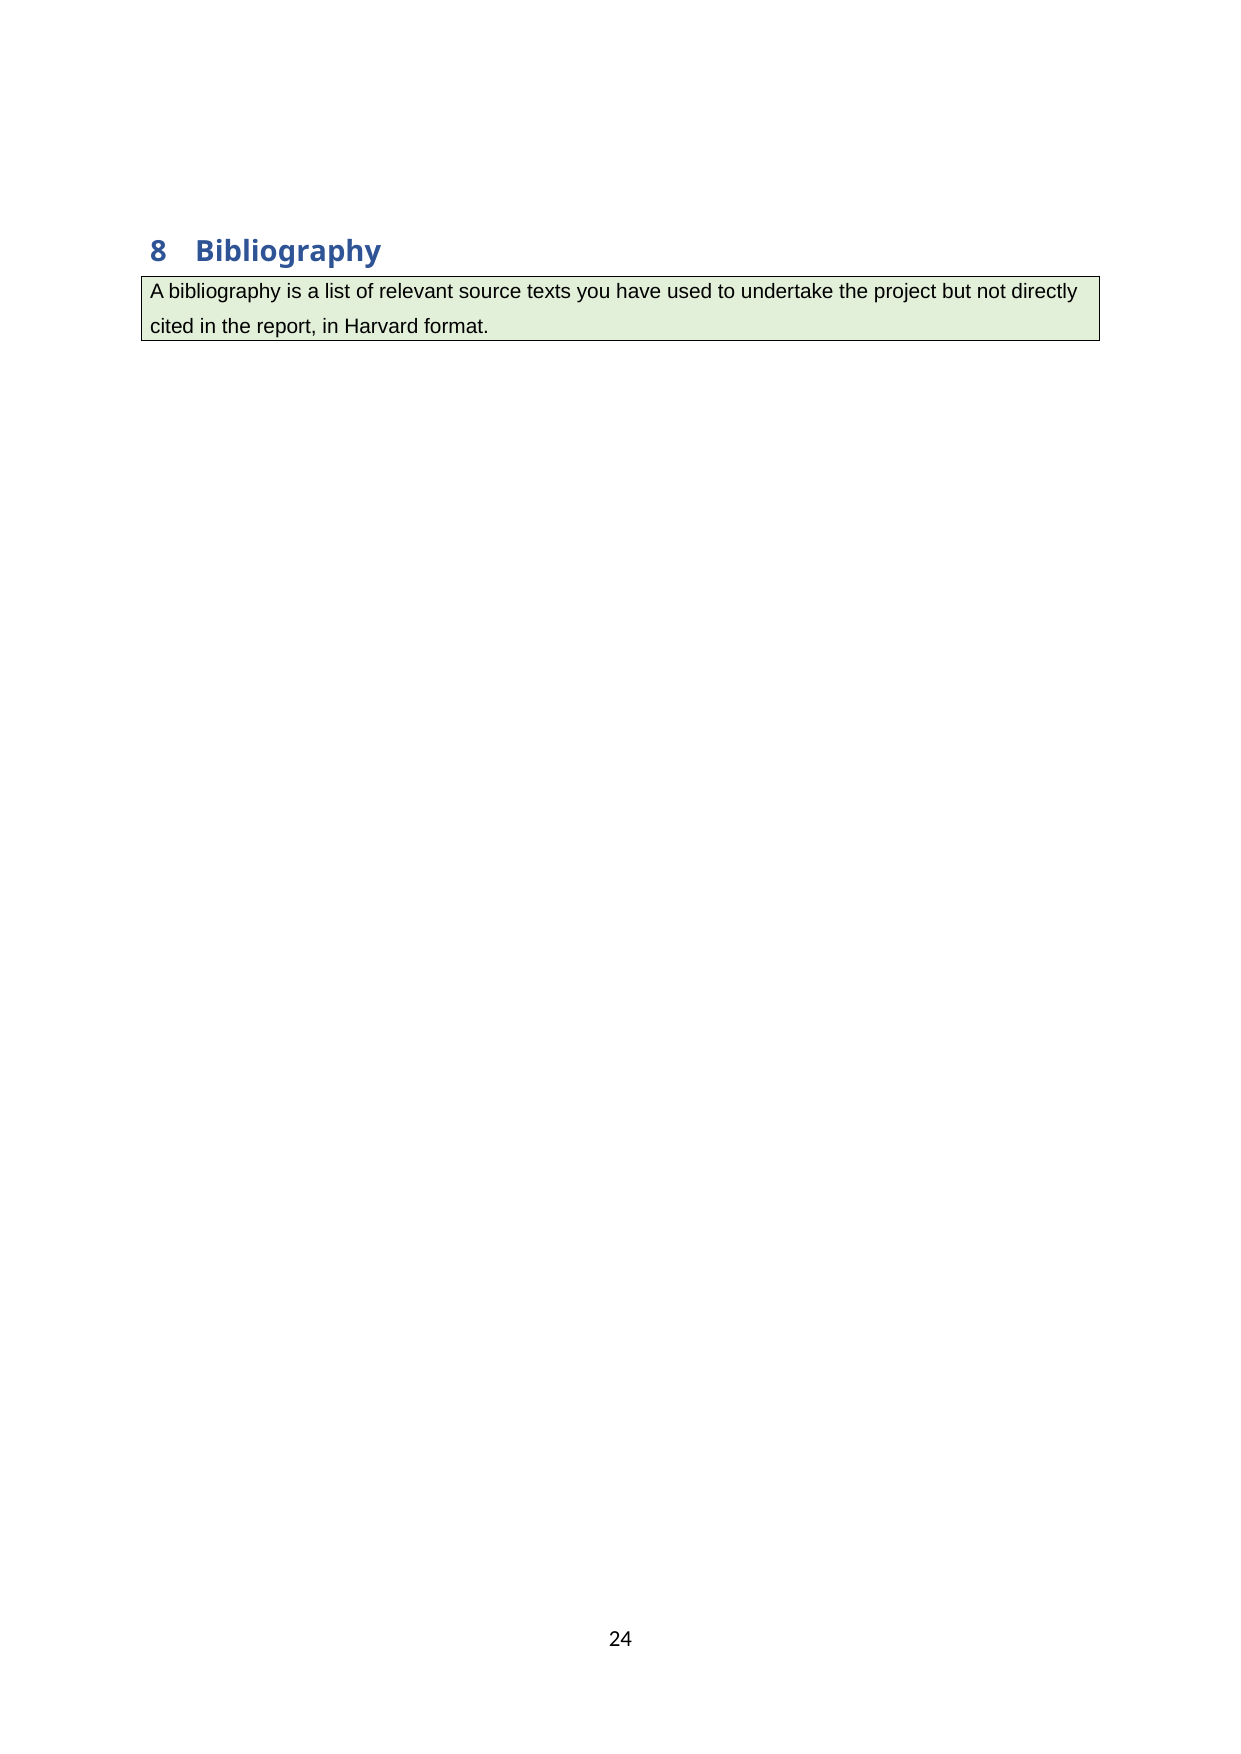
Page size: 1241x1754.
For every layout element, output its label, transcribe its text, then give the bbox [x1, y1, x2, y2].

text A bibliography is a list of relevant source texts you have used to undertake the project but not directly cited in the report, in Harvard format. [142, 277, 1099, 340]
subtitle Bibliography [150, 230, 1090, 270]
